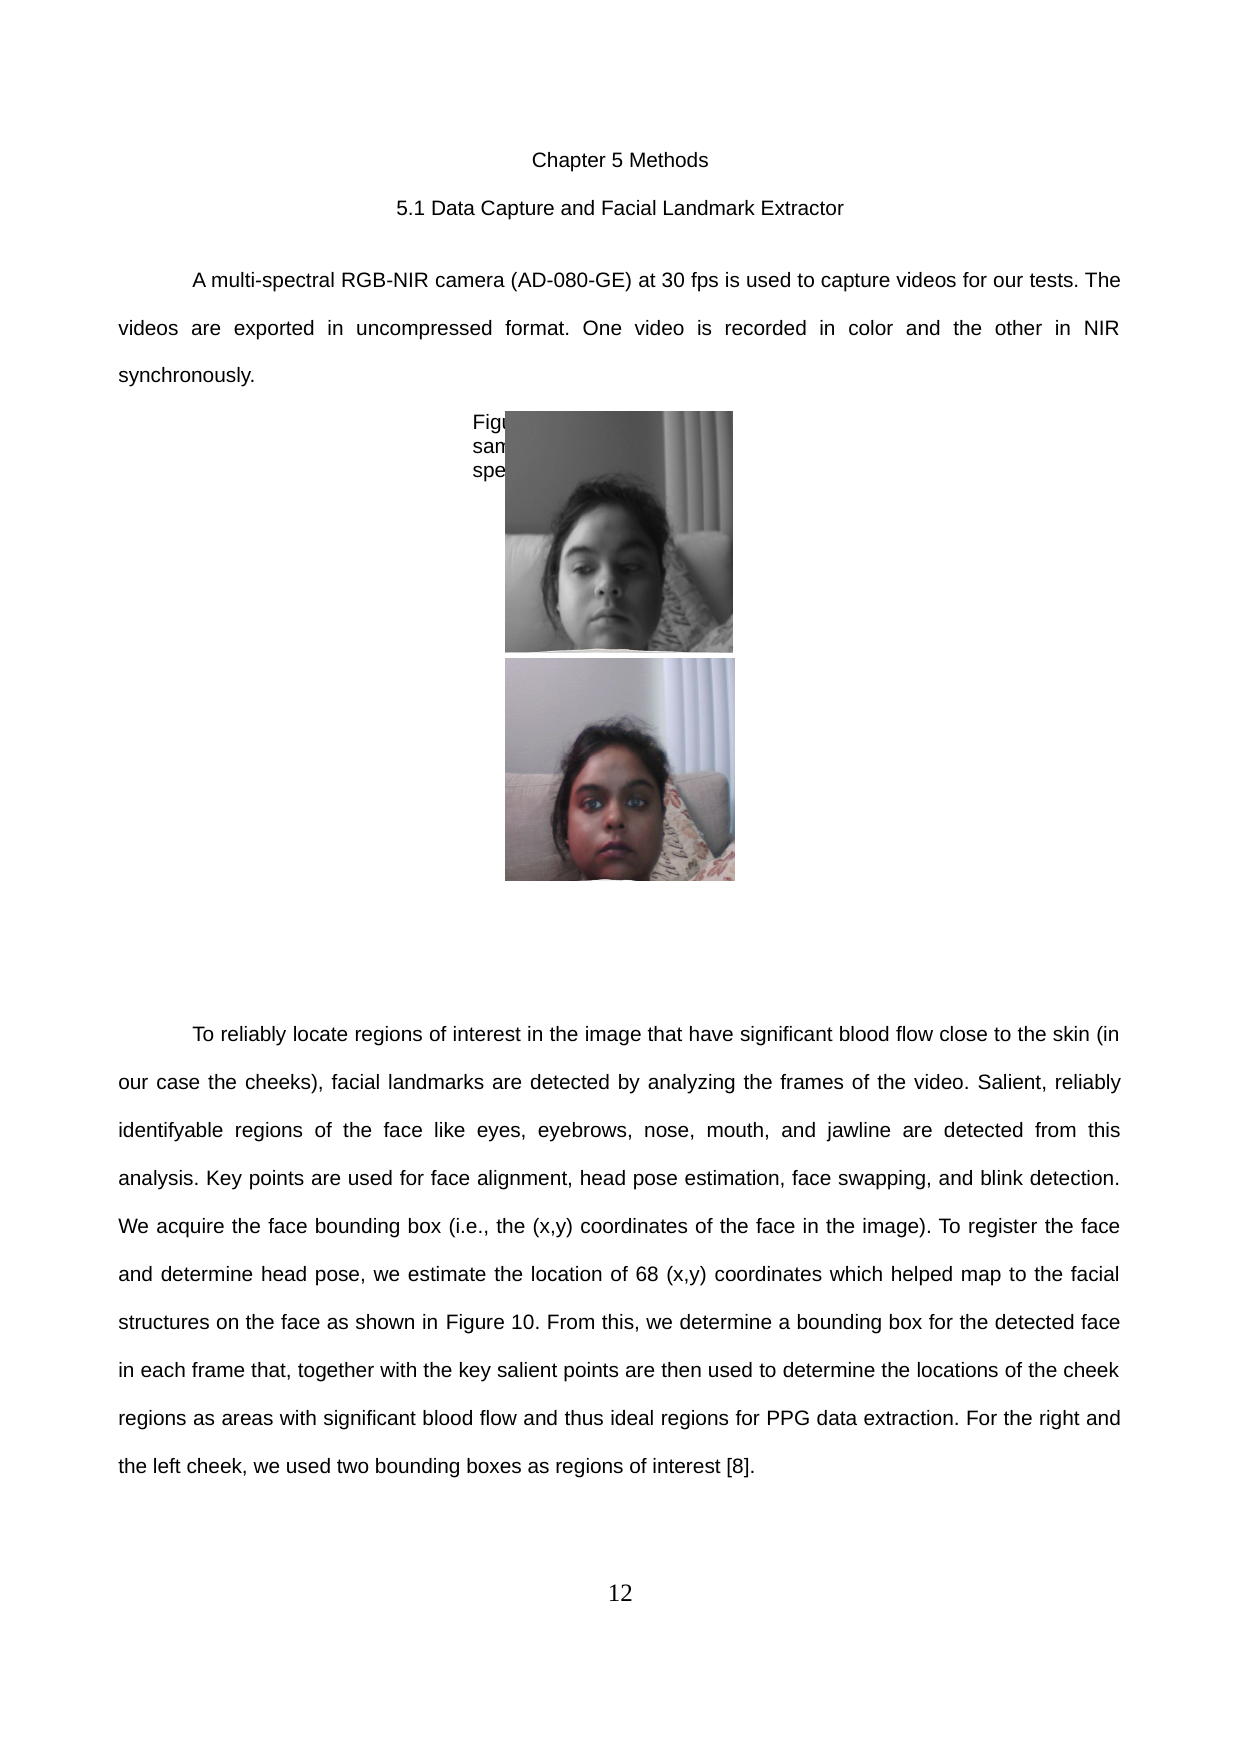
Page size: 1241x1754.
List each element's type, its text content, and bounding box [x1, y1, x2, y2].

subtitle Chapter 5 Methods [118, 148, 1122, 172]
picture [505, 658, 735, 881]
text A multi-spectral RGB-NIR camera (AD-080-GE) at 30 fps is used to capture videos for our tests. The videos are exported in uncompressed format. One video is recorded in color and the other in NIR synchronously. [118, 267, 1122, 387]
picture [505, 411, 733, 653]
subtitle 5.1 Data Capture and Facial Landmark Extractor [118, 196, 1122, 219]
text To reliably locate regions of interest in the image that have significant blood flow close to the skin (in our case the cheeks), facial landmarks are detected by analyzing the frames of the video. Salient, reliably identifyable regions of the face like eyes, eyebrows, nose, mouth, and jawline are detected from this analysis. Key points are used for face alignment, head pose estimation, face swapping, and blink detection. We acquire the face bounding box (i.e., the (x,y) coordinates of the face in the image). To register the face and determine head pose, we estimate the location of 68 (x,y) coordinates which helped map to the facial structures on the face as shown in Figure 10. From this, we determine a bounding box for the detected face in each frame that, together with the key salient points are then used to determine the locations of the cheek regions as areas with significant blood flow and thus ideal regions for PPG data extraction. For the right and the left cheek, we used two bounding boxes as regions of interest [8]. [118, 1022, 1122, 1477]
